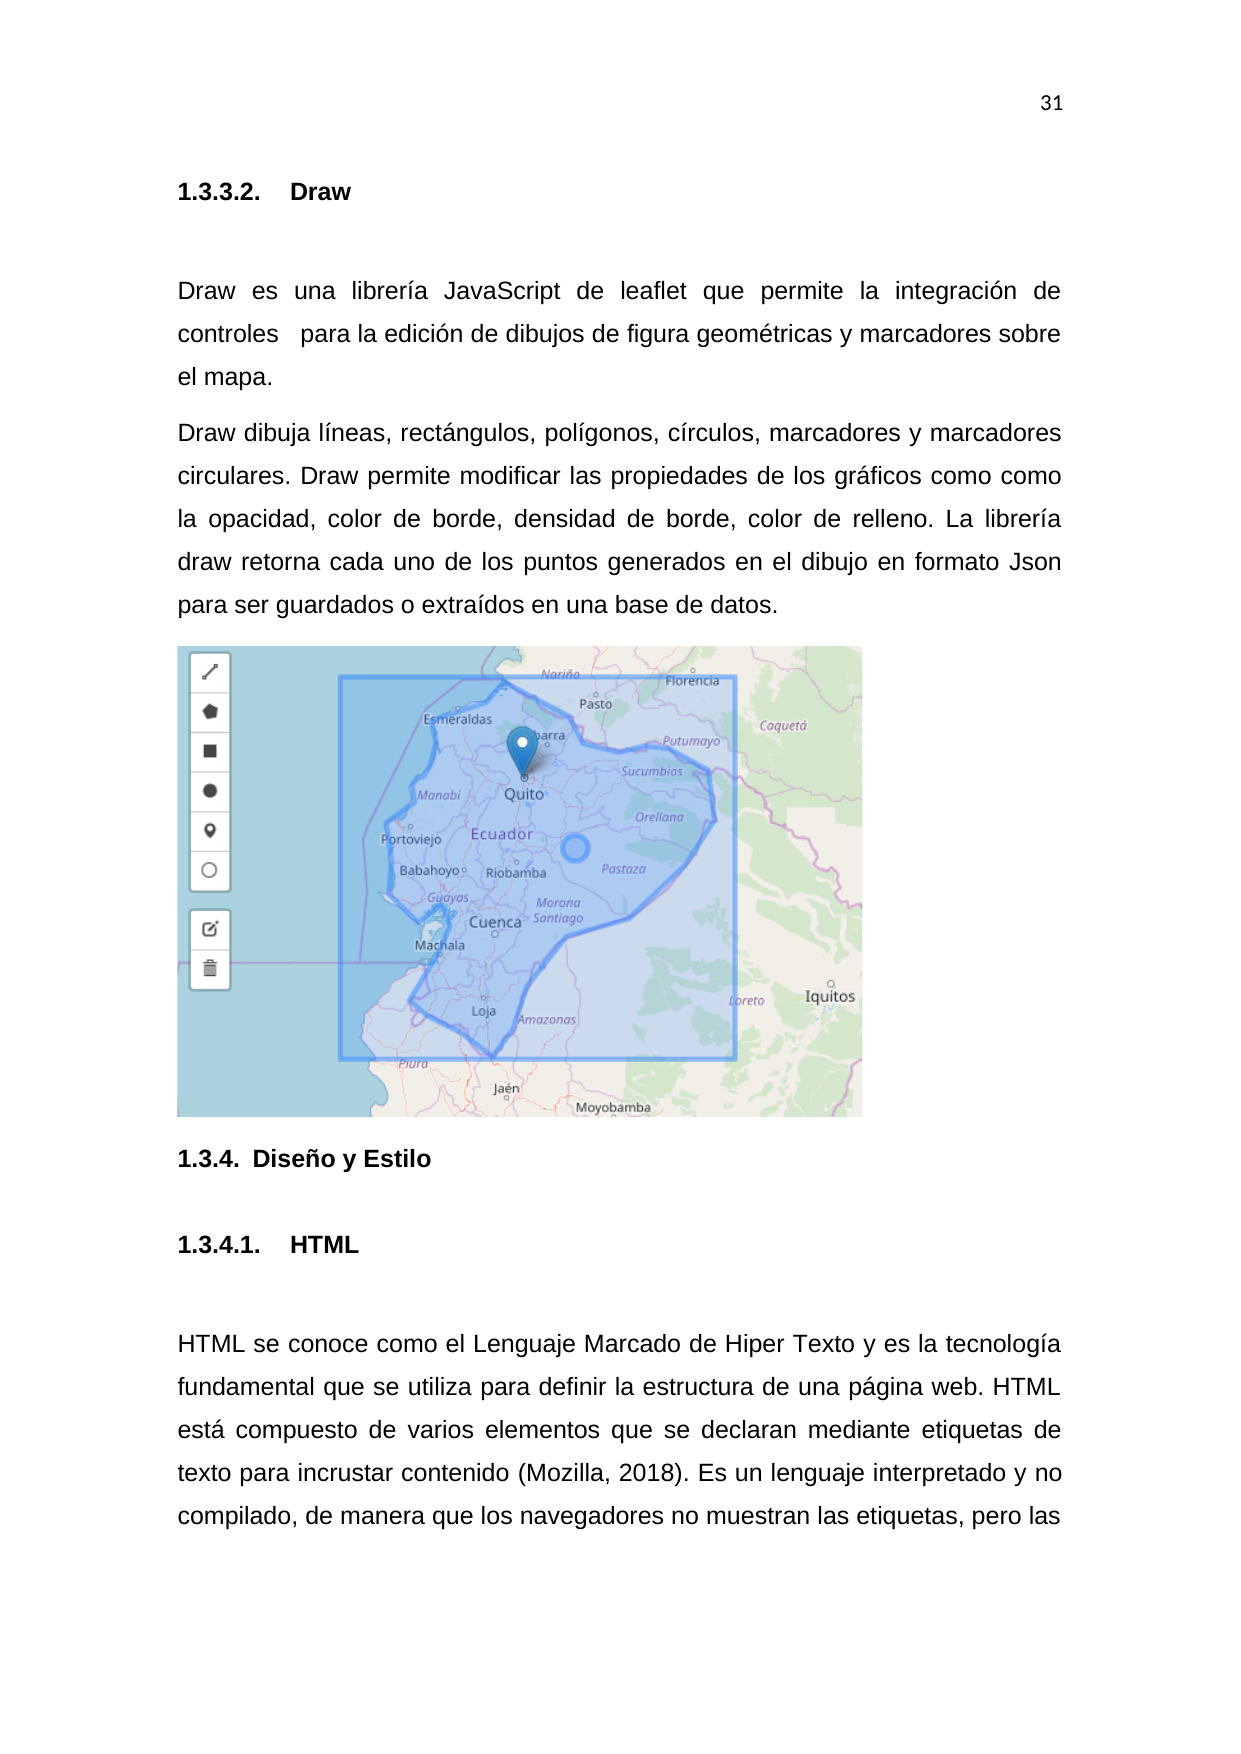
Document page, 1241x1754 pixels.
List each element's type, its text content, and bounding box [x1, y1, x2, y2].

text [177, 1329, 1063, 1530]
subtitle HTML [177, 1230, 1063, 1259]
subtitle Draw [177, 177, 1063, 206]
subtitle Diseño y Estilo [177, 1144, 1063, 1173]
picture [177, 646, 863, 1117]
text Draw dibuja líneas, rectángulos, polígonos, círculos, marcadores y marcadores circulares. Draw permite modificar las propiedades de los gráficos como como la opacidad, color de borde, densidad de borde, color de relleno. La librería draw retorna cada uno de los puntos generados en el dibujo en formato Json para ser guardados o extraídos en una base de datos. [177, 418, 1063, 619]
text Draw es una librería JavaScript de leaflet que permite la integración de controles para la edición de dibujos de figura geométricas y marcadores sobre el mapa. [177, 276, 1063, 391]
